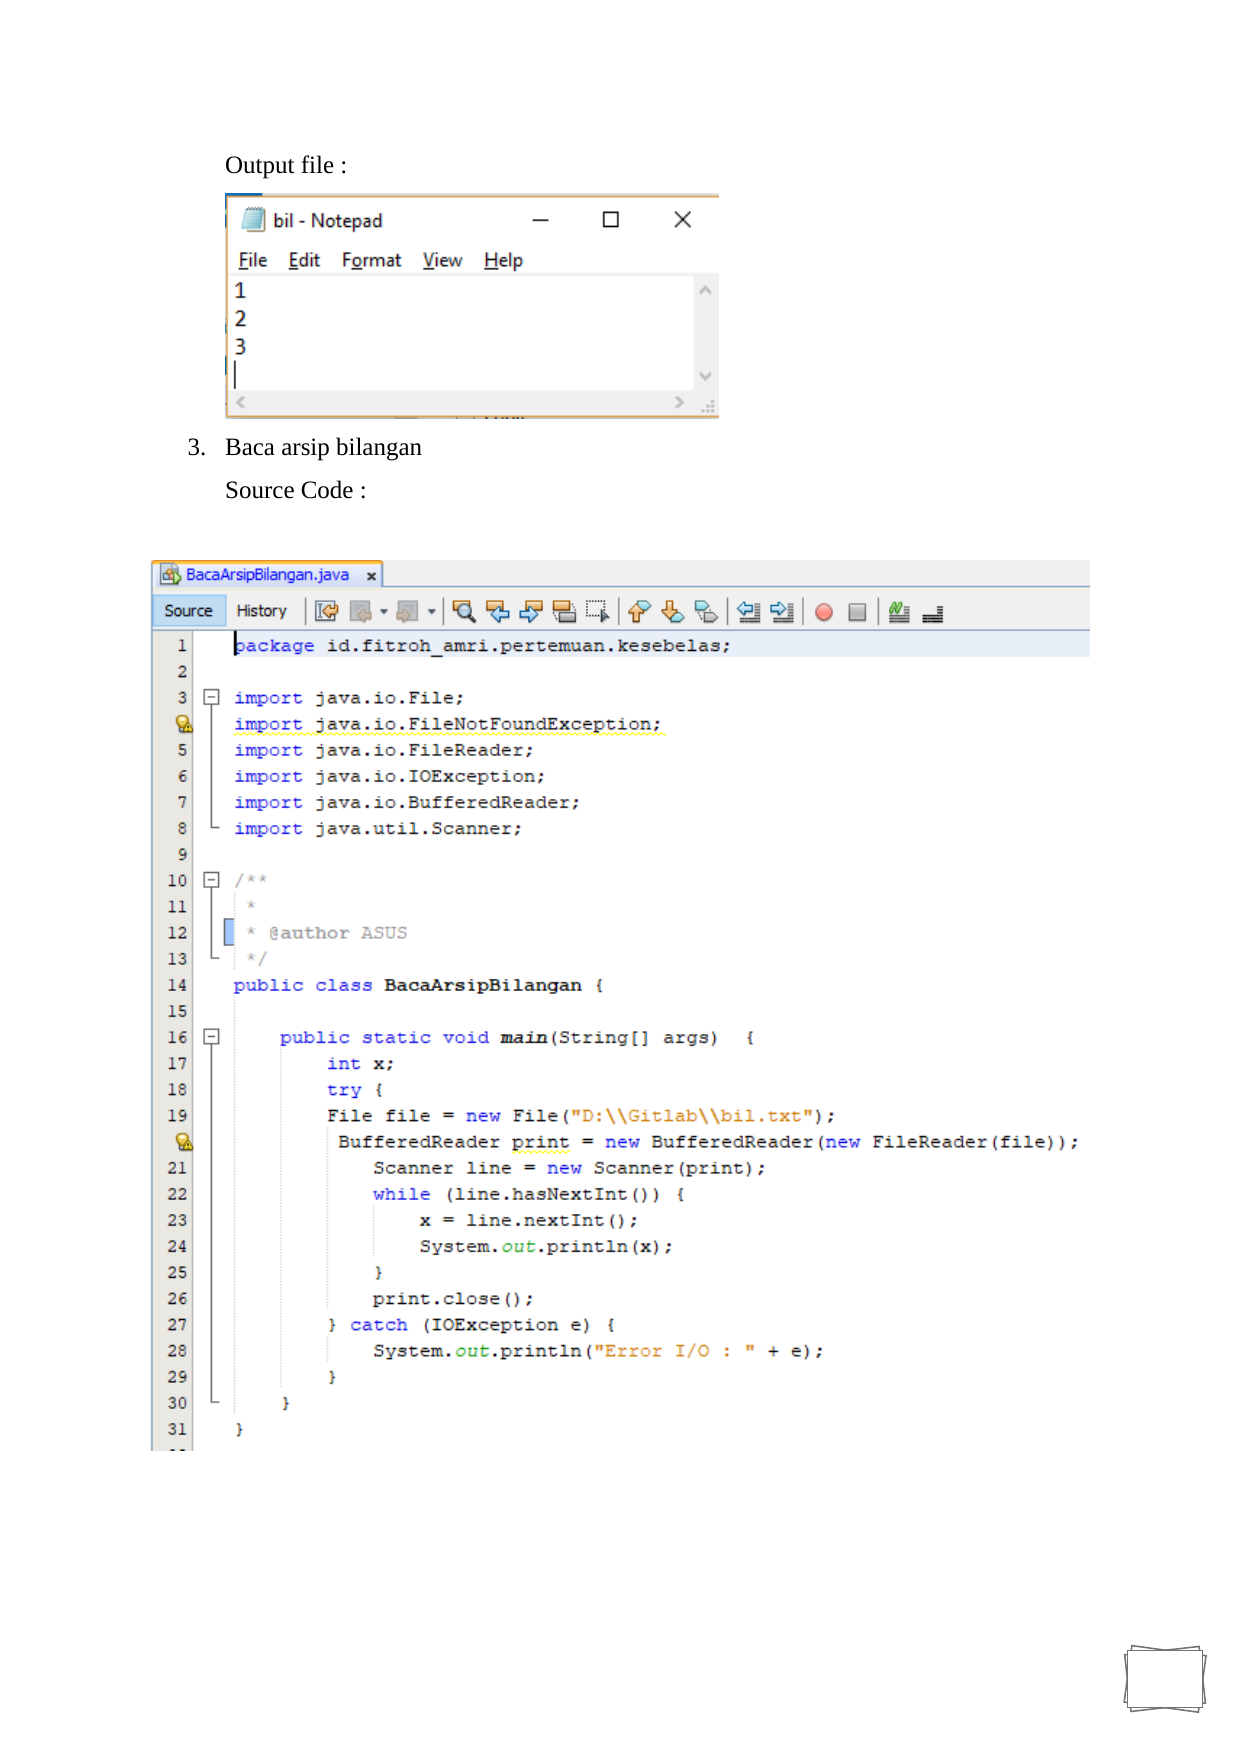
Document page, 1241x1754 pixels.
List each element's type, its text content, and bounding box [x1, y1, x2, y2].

picture [150, 560, 1091, 1451]
text Source Code : [225, 476, 1090, 504]
text Output file : [150, 150, 1090, 179]
list Baca arsip bilangan [187, 432, 1090, 461]
picture [225, 193, 719, 419]
